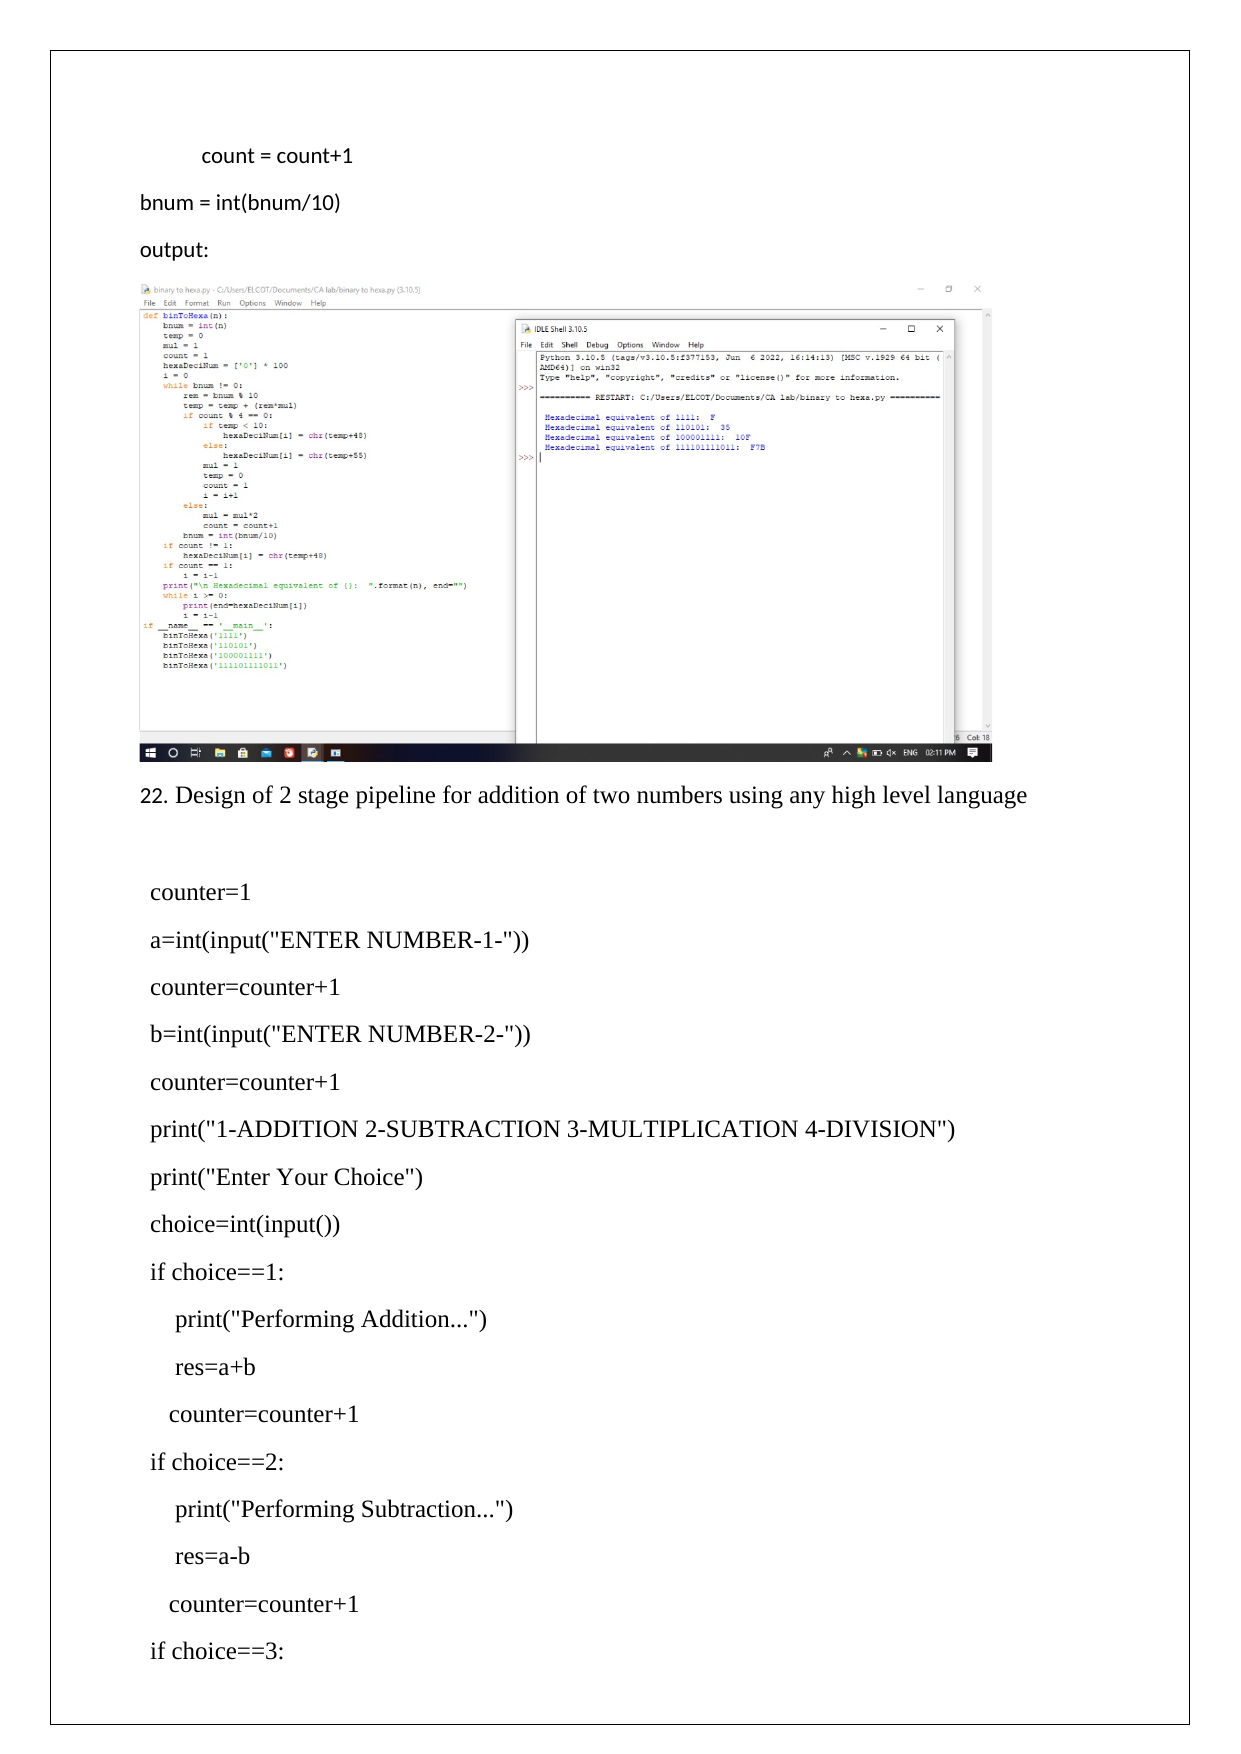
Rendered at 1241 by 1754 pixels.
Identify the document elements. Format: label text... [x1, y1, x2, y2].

text 22. Design of 2 stage pipeline for addition of two numbers using any high level language [139, 780, 1103, 809]
text print("Enter Your Choice") choice=int(input()) [150, 1162, 425, 1238]
text if choice==1: [150, 1257, 1103, 1286]
picture [139, 282, 993, 762]
text print("Performing Addition...") res=a+b [175, 1304, 489, 1381]
text print("Performing Subtraction...") res=a-b [175, 1494, 513, 1570]
text print("1-ADDITION 2-SUBTRACTION 3-MULTIPLICATION 4-DIVISION") [150, 1114, 1103, 1143]
text counter=1 [150, 877, 1103, 906]
text counter=counter+1 if choice==3: [150, 1589, 361, 1665]
text counter=counter+1 if choice==2: [150, 1399, 361, 1475]
text a=int(input("ENTER NUMBER-1-")) counter=counter+1 b=int(input("ENTER NUMBER-2-")) counter=counter+1 [150, 925, 533, 1096]
text count = count+1 [139, 142, 1103, 170]
text bnum = int(bnum/10) [139, 188, 1103, 217]
text output: [139, 235, 1103, 263]
